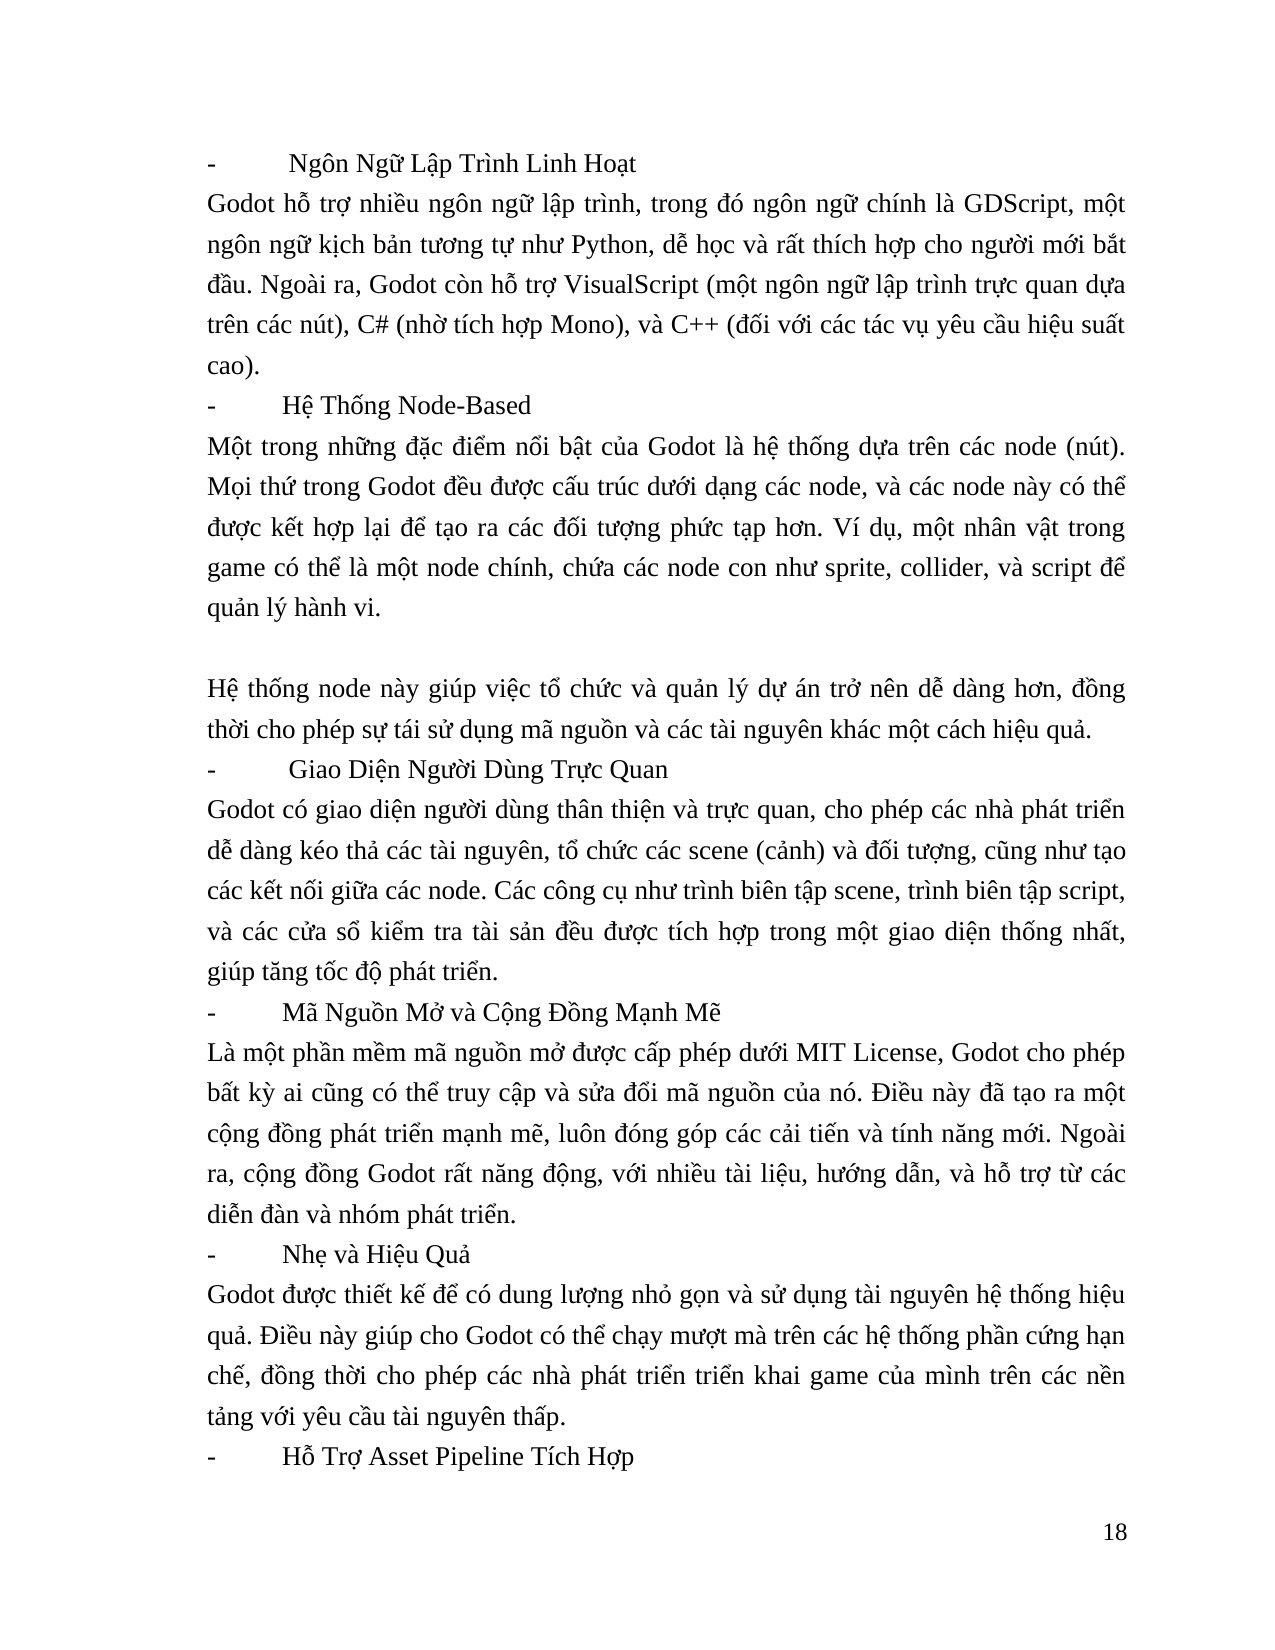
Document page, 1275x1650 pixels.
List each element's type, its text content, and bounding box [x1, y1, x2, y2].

text - Hệ Thống Node-Based [207, 389, 1127, 421]
text Godot được thiết kế để có dung lượng nhỏ gọn và sử dụng tài nguyên hệ thống hiệu quả. Điều này giúp cho Godot có thể chạy mượt mà trên các hệ thống phần cứng hạn chế, đồng thời cho phép các nhà phát triển triển khai game của mình trên các nền tảng với yêu cầu tài nguyên thấp. [207, 1279, 1127, 1431]
text Một trong những đặc điểm nổi bật của Godot là hệ thống dựa trên các node (nút). Mọi thứ trong Godot đều được cấu trúc dưới dạng các node, và các node này có thể được kết hợp lại để tạo ra các đối tượng phức tạp hơn. Ví dụ, một nhân vật trong game có thể là một node chính, chứa các node con như sprite, collider, và script để quản lý hành vi. [207, 430, 1127, 623]
text - Hỗ Trợ Asset Pipeline Tích Hợp [207, 1440, 1127, 1471]
text Hệ thống node này giúp việc tổ chức và quản lý dự án trở nên dễ dàng hơn, đồng thời cho phép sự tái sử dụng mã nguồn và các tài nguyên khác một cách hiệu quả. [207, 672, 1127, 744]
text - Nhẹ và Hiệu Quả [207, 1238, 1127, 1269]
text Godot có giao diện người dùng thân thiện và trực quan, cho phép các nhà phát triển dễ dàng kéo thả các tài nguyên, tổ chức các scene (cảnh) và đối tượng, cũng như tạo các kết nối giữa các node. Các công cụ như trình biên tập scene, trình biên tập script, và các cửa sổ kiểm tra tài sản đều được tích hợp trong một giao diện thống nhất, giúp tăng tốc độ phát triển. [207, 794, 1127, 986]
text Godot hỗ trợ nhiều ngôn ngữ lập trình, trong đó ngôn ngữ chính là GDScript, một ngôn ngữ kịch bản tương tự như Python, dễ học và rất thích hợp cho người mới bắt đầu. Ngoài ra, Godot còn hỗ trợ VisualScript (một ngôn ngữ lập trình trực quan dựa trên các nút), C# (nhờ tích hợp Mono), và C++ (đối với các tác vụ yêu cầu hiệu suất cao). [207, 187, 1127, 380]
text - Ngôn Ngữ Lập Trình Linh Hoạt [207, 147, 1127, 178]
text - Giao Diện Người Dùng Trực Quan [207, 753, 1127, 784]
text - Mã Nguồn Mở và Cộng Đồng Mạnh Mẽ [207, 996, 1127, 1027]
text Là một phần mềm mã nguồn mở được cấp phép dưới MIT License, Godot cho phép bất kỳ ai cũng có thể truy cập và sửa đổi mã nguồn của nó. Điều này đã tạo ra một cộng đồng phát triển mạnh mẽ, luôn đóng góp các cải tiến và tính năng mới. Ngoài ra, cộng đồng Godot rất năng động, với nhiều tài liệu, hướng dẫn, và hỗ trợ từ các diễn đàn và nhóm phát triển. [207, 1036, 1127, 1229]
